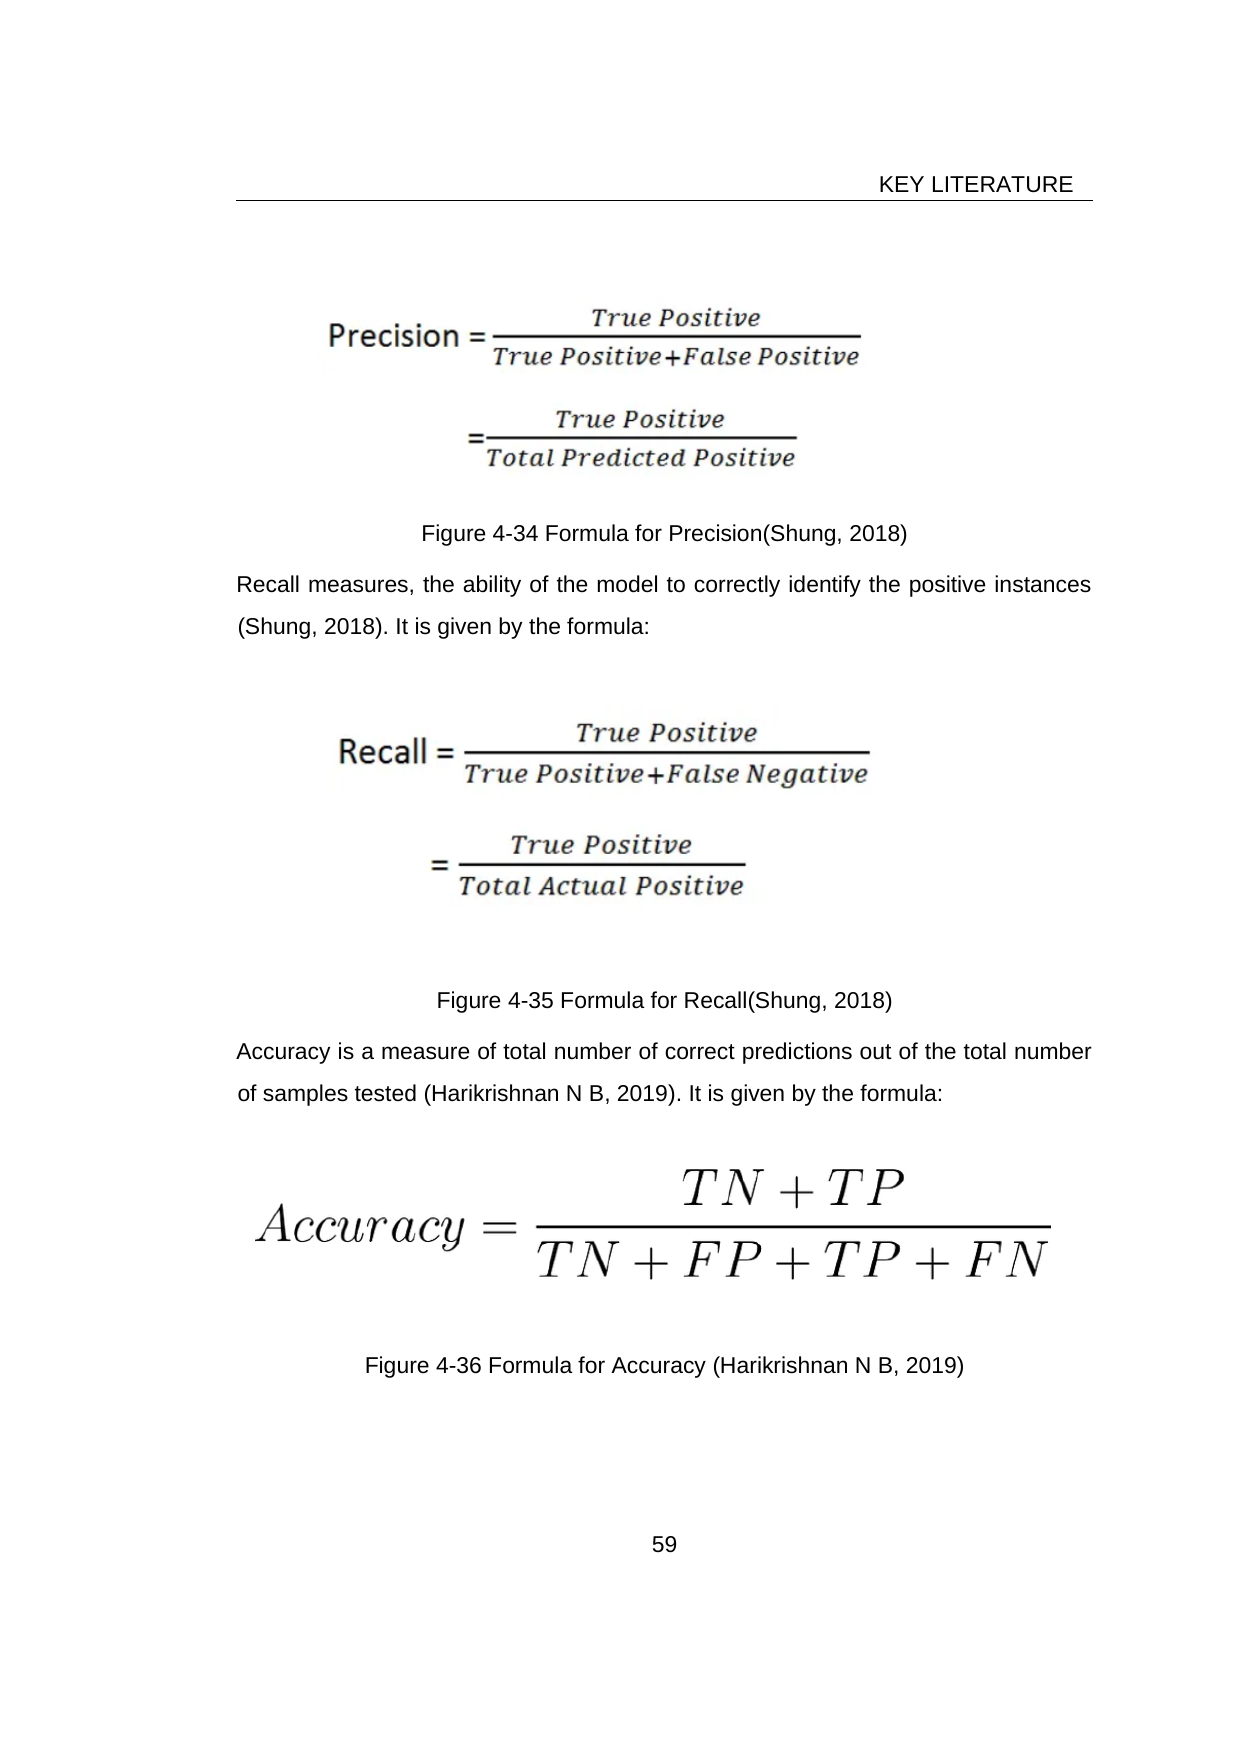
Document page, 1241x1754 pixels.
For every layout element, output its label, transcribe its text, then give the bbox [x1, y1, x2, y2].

picture [236, 248, 901, 492]
text Recall measures, the ability of the model to correctly identify the positive instances . It is given by the formula: [236, 571, 1092, 639]
text Accuracy is a measure of total number of correct predictions out of the total number of samples tested . It is given by the formula: [236, 1038, 1092, 1106]
text Figure - Formula for Recall [236, 987, 1092, 1013]
text Figure - Formula for Accuracy [236, 1352, 1092, 1378]
text Figure - Formula for Precision [236, 520, 1092, 546]
picture [236, 667, 968, 959]
picture [236, 1134, 1070, 1324]
